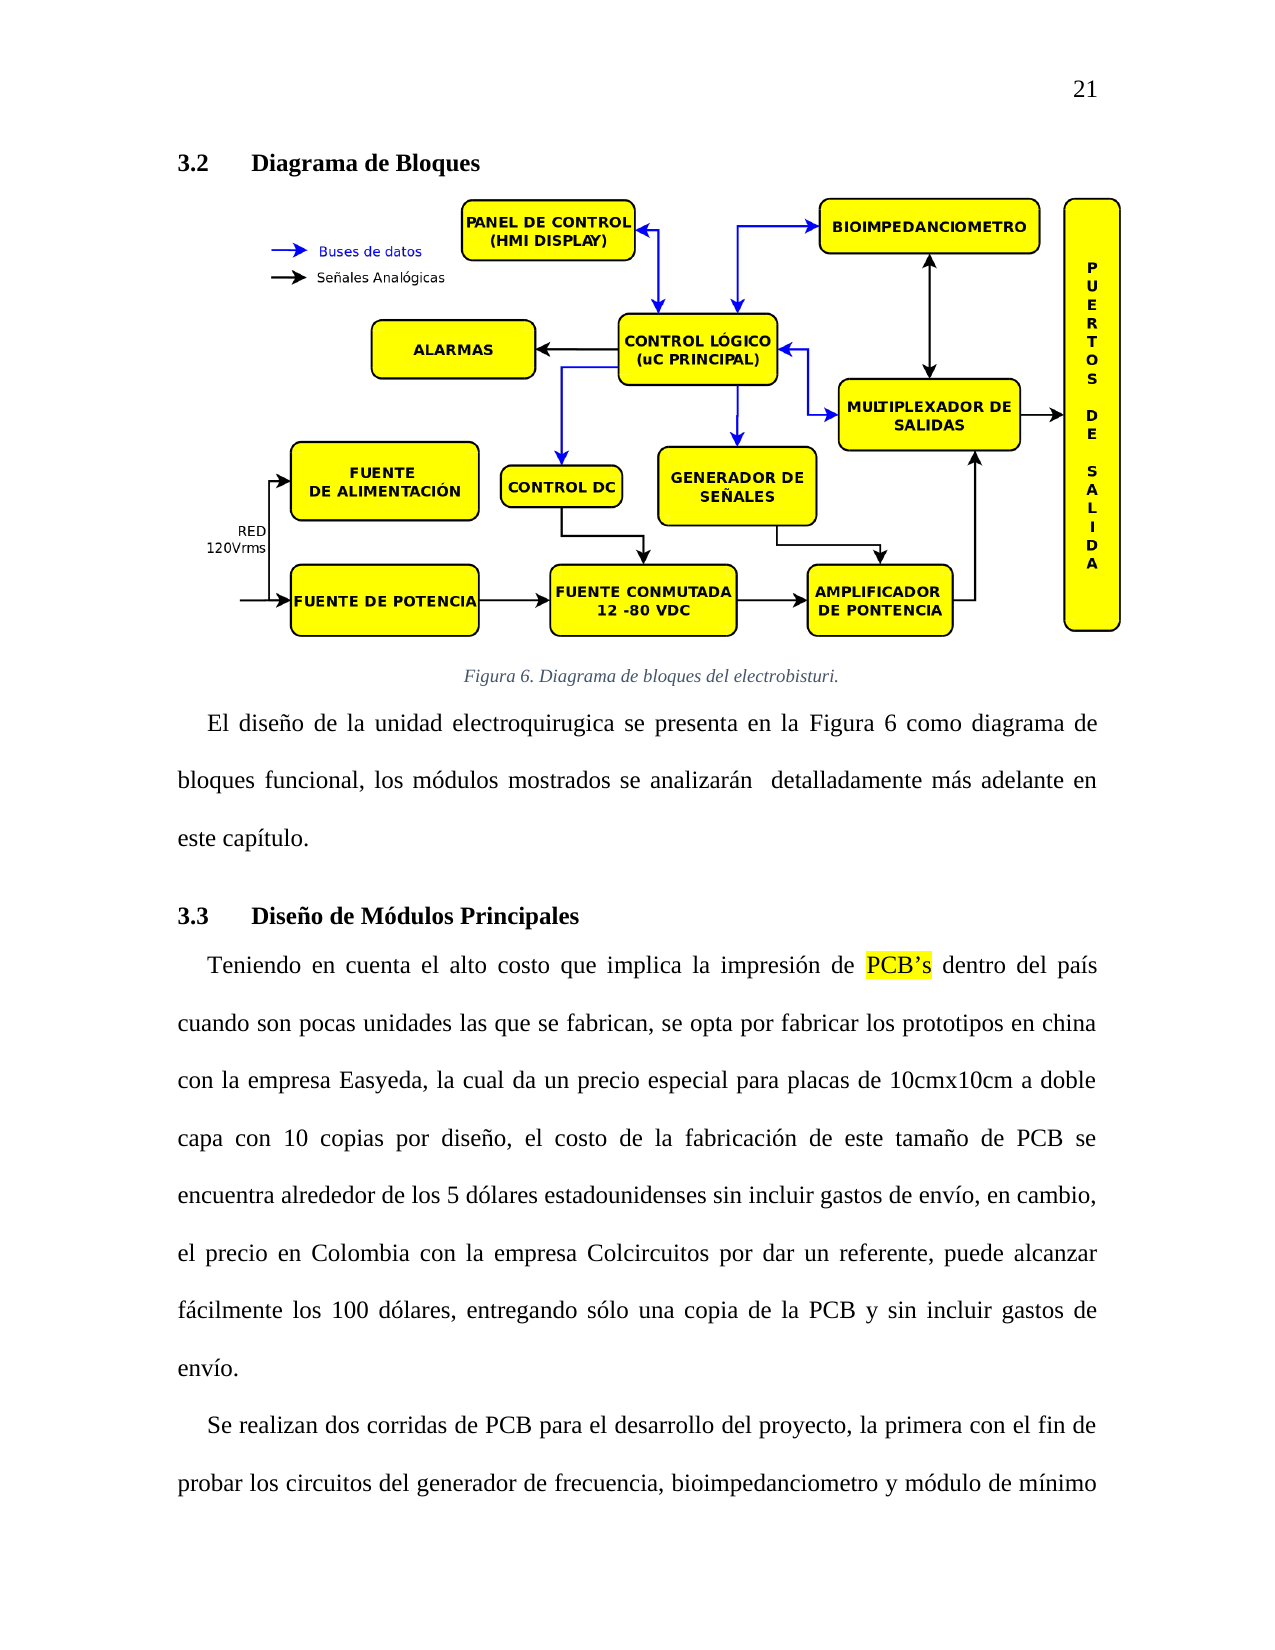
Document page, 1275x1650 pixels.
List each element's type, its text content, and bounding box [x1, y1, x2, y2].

subtitle Diagrama de Bloques [177, 148, 1098, 176]
text Teniendo en cuenta el alto costo que implica la impresión de PCB’s dentro del país cuando son pocas unidades las que se fabrican, se opta por fabricar los prototipos en china con la empresa Easyeda, la cual da un precio especial para placas de 10cmx10cm a doble capa con 10 copias por diseño, el costo de la fabricación de este tamaño de PCB se encuentra alrededor de los 5 dólares estadounidenses sin incluir gastos de envío, en cambio, el precio en Colombia con la empresa Colcircuitos por dar un referente, puede alcanzar fácilmente los 100 dólares, entregando sólo una copia de la PCB y sin incluir gastos de envío. [177, 951, 1098, 1382]
text Figura 6. Diagrama de bloques del electrobisturi. [177, 665, 1098, 687]
picture [206, 197, 1128, 637]
subtitle Diseño de Módulos Principales [177, 901, 1098, 930]
text El diseño de la unidad electroquirugica se presenta en la Figura 6 como diagrama de bloques funcional, los módulos mostrados se analizarán detalladamente más adelante en este capítulo. [177, 708, 1098, 851]
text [177, 1411, 1098, 1497]
